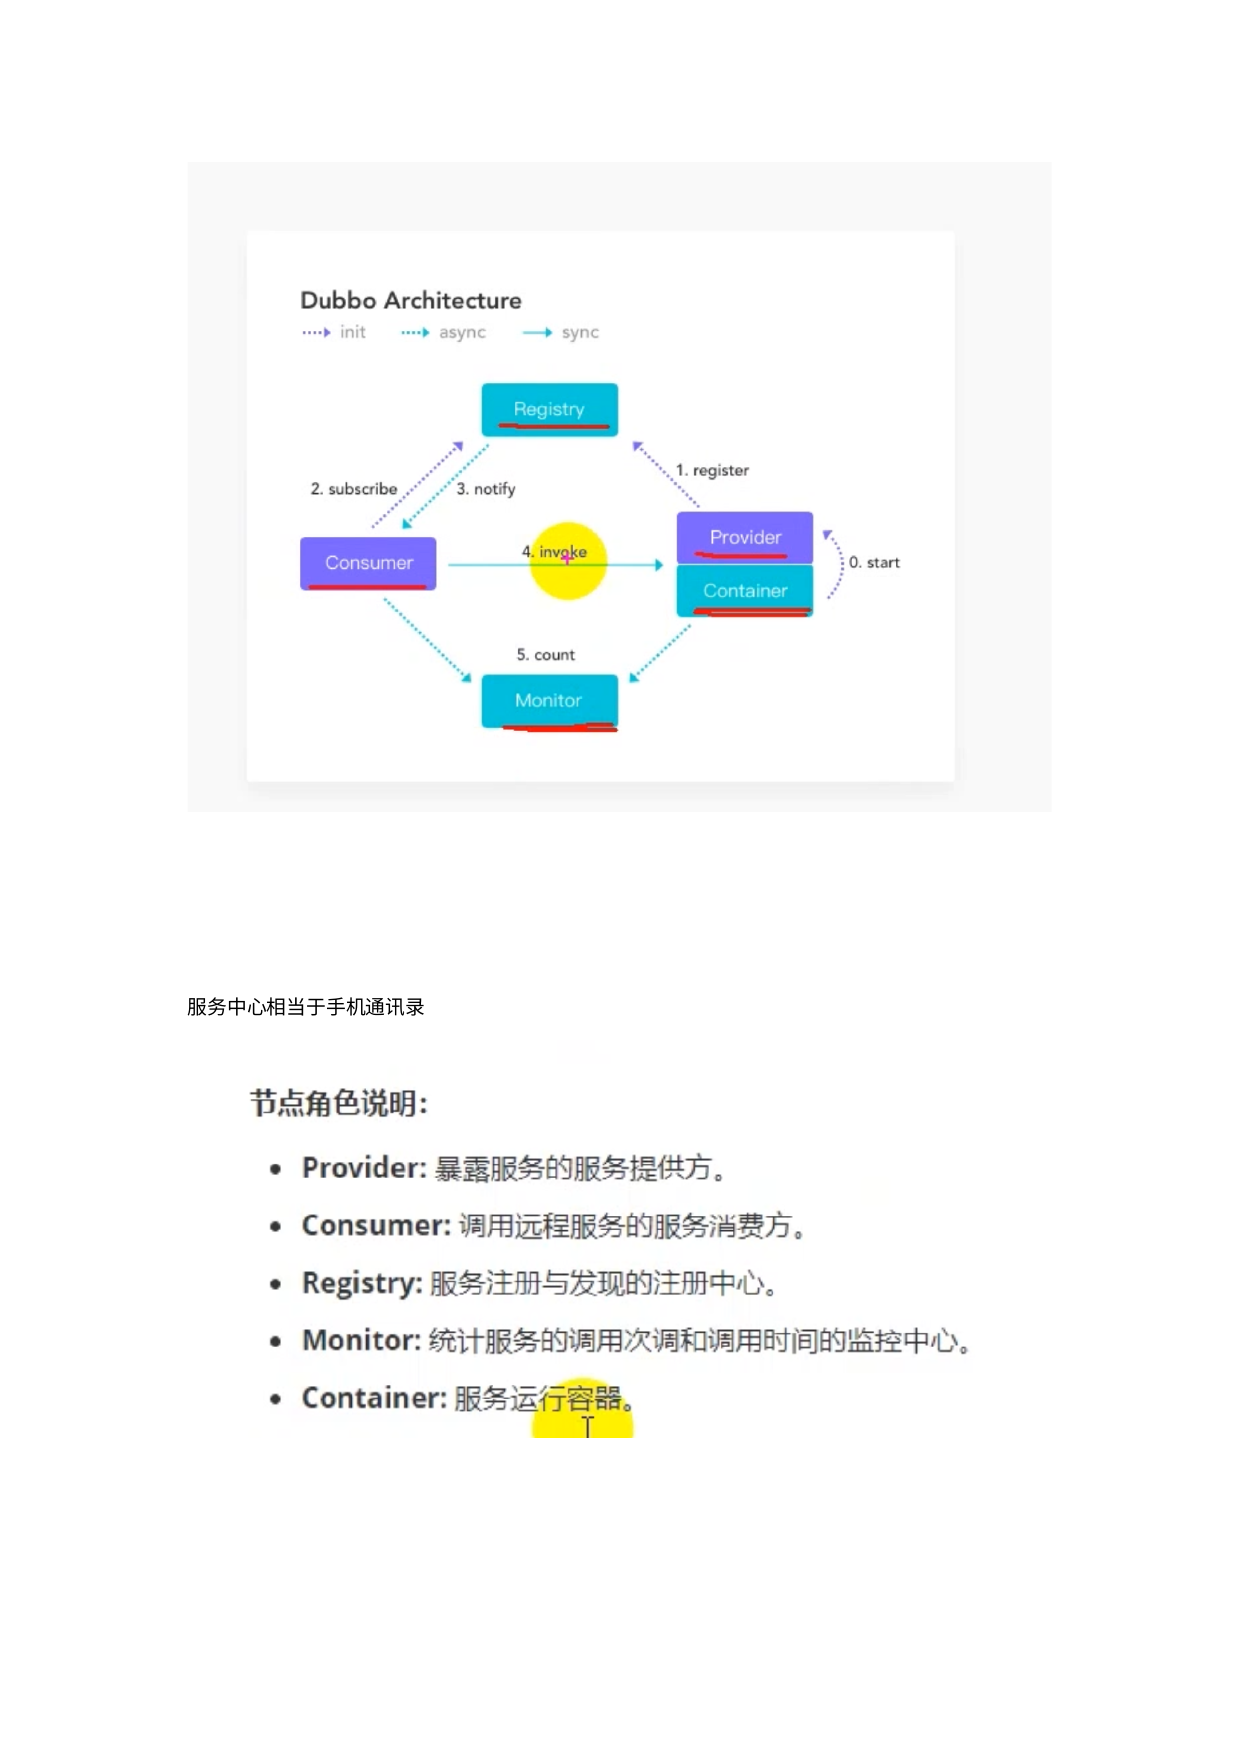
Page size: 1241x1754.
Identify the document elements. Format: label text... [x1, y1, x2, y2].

picture [187, 1022, 1052, 1438]
text 服务中心相当于手机通讯录 [187, 989, 1053, 1022]
picture [187, 162, 1052, 812]
